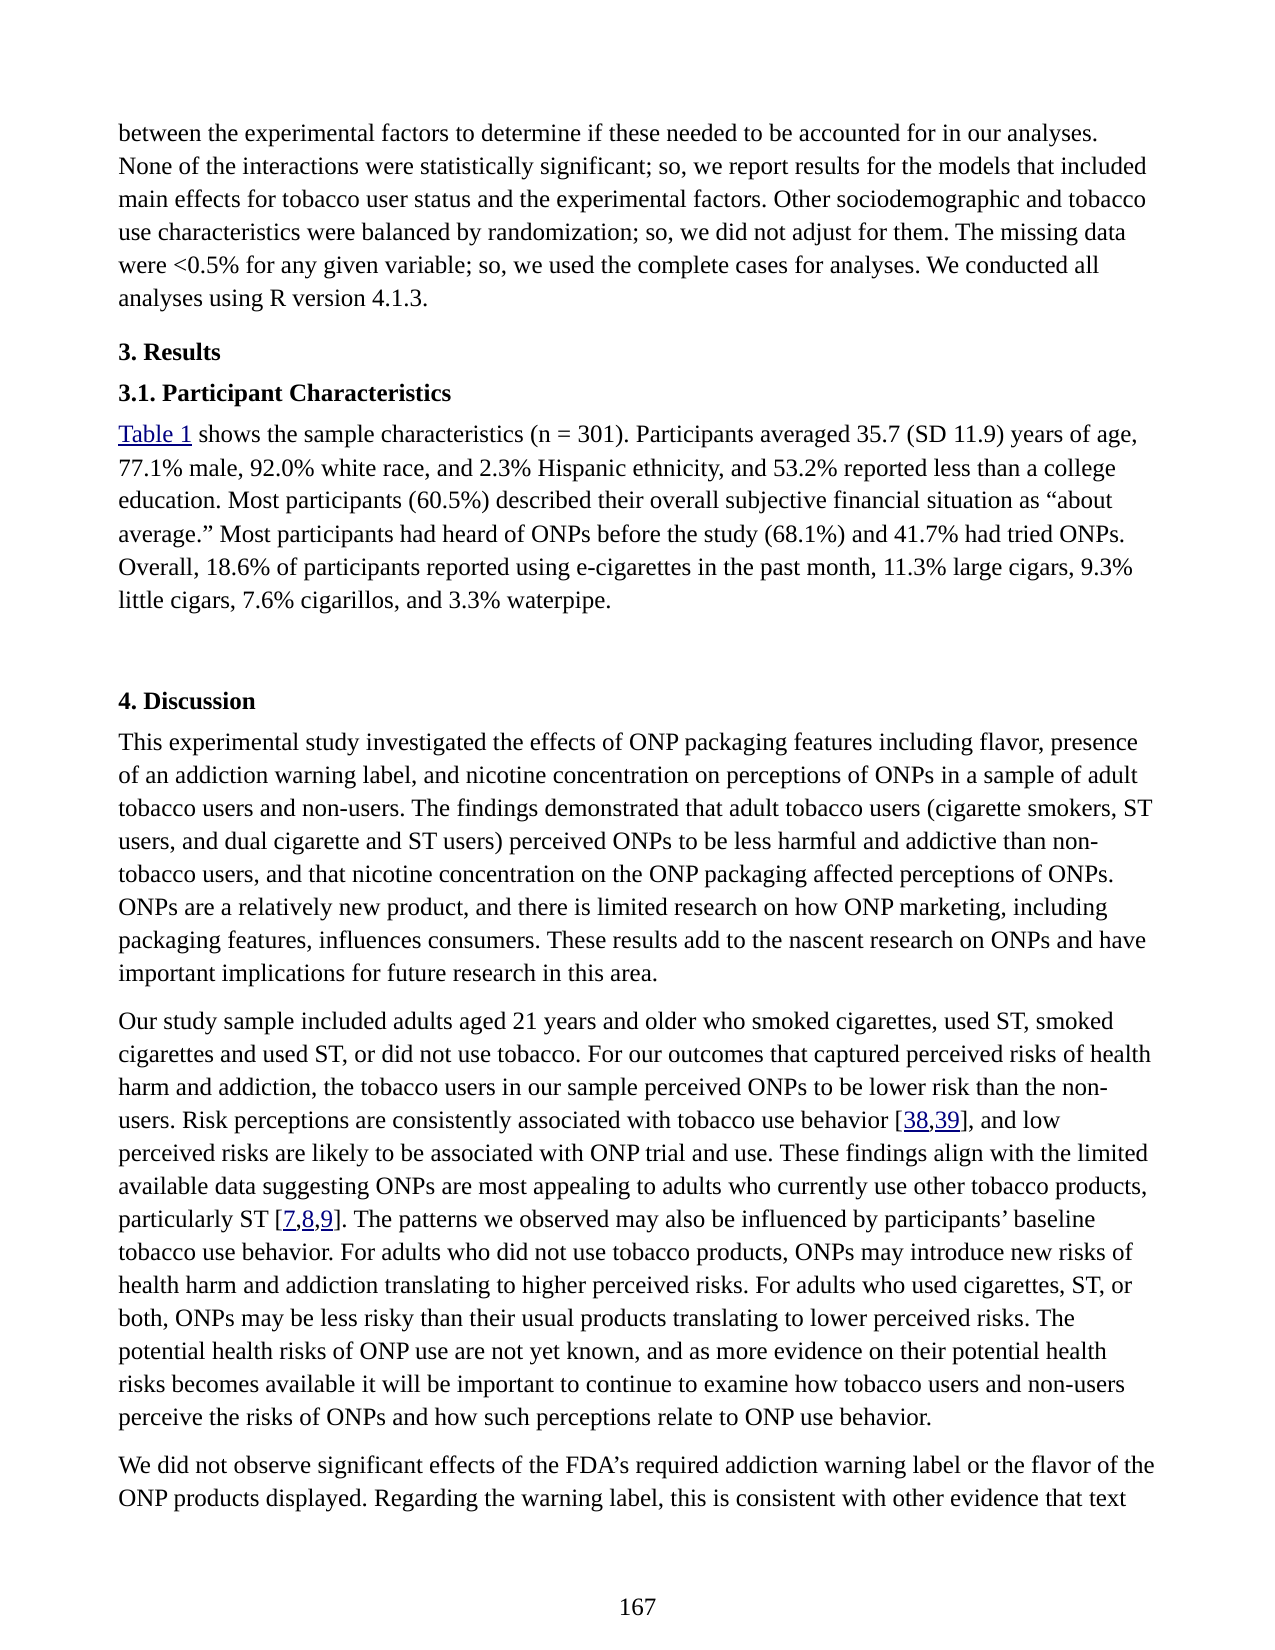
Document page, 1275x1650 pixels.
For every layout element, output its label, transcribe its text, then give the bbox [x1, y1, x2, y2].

subtitle 3.1. Participant Characteristics [118, 378, 1157, 407]
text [118, 1450, 1157, 1512]
subtitle 3. Results [118, 337, 1157, 366]
text Table 1 shows the sample characteristics (n = 301). Participants averaged 35.7 (SD 11.9) years of age, 77.1% male, 92.0% white race, and 2.3% Hispanic ethnicity, and 53.2% reported less than a college education. Most participants (60.5%) described their overall subjective financial situation as “about average.” Most participants had heard of ONPs before the study (68.1%) and 41.7% had tried ONPs. Overall, 18.6% of participants reported using e-cigarettes in the past month, 11.3% large cigars, 9.3% little cigars, 7.6% cigarillos, and 3.3% waterpipe. [118, 419, 1157, 613]
text Our study sample included adults aged 21 years and older who smoked cigarettes, used ST, smoked cigarettes and used ST, or did not use tobacco. For our outcomes that captured perceived risks of health harm and addiction, the tobacco users in our sample perceived ONPs to be lower risk than the non-users. Risk perceptions are consistently associated with tobacco use behavior [38,39], and low perceived risks are likely to be associated with ONP trial and use. These findings align with the limited available data suggesting ONPs are most appealing to adults who currently use other tobacco products, particularly ST [7,8,9]. The patterns we observed may also be influenced by participants’ baseline tobacco use behavior. For adults who did not use tobacco products, ONPs may introduce new risks of health harm and addiction translating to higher perceived risks. For adults who used cigarettes, ST, or both, ONPs may be less risky than their usual products translating to lower perceived risks. The potential health risks of ONP use are not yet known, and as more evidence on their potential health risks becomes available it will be important to continue to examine how tobacco users and non-users perceive the risks of ONPs and how such perceptions relate to ONP use behavior. [118, 1006, 1157, 1431]
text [118, 118, 1157, 312]
text This experimental study investigated the effects of ONP packaging features including flavor, presence of an addiction warning label, and nicotine concentration on perceptions of ONPs in a sample of adult tobacco users and non-users. The findings demonstrated that adult tobacco users (cigarette smokers, ST users, and dual cigarette and ST users) perceived ONPs to be less harmful and addictive than non-tobacco users, and that nicotine concentration on the ONP packaging affected perceptions of ONPs. ONPs are a relatively new product, and there is limited research on how ONP marketing, including packaging features, influences consumers. These results add to the nascent research on ONPs and have important implications for future research in this area. [118, 727, 1157, 987]
subtitle 4. Discussion [118, 686, 1157, 715]
